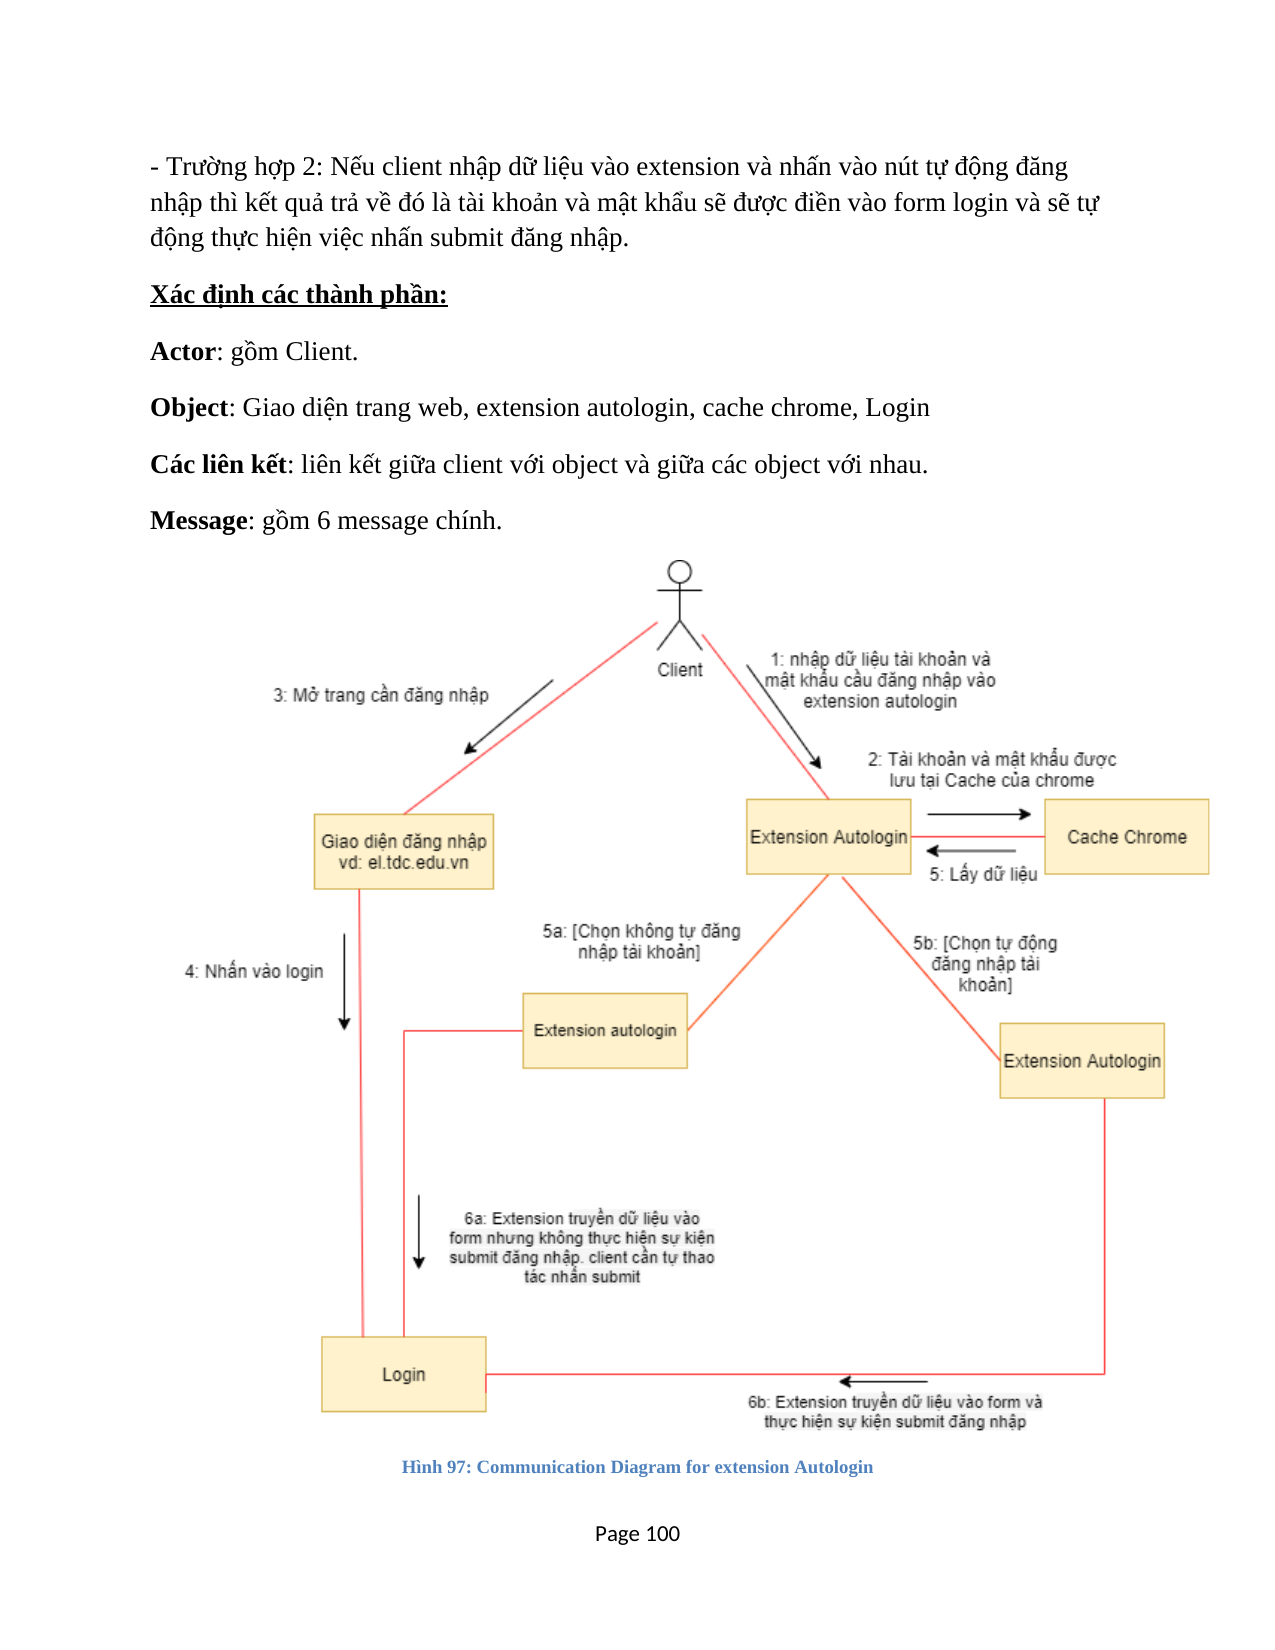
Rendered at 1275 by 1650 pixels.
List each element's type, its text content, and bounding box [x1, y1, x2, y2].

text - Trường hợp 2: Nếu client nhập dữ liệu vào extension và nhấn vào nút tự động đăng nhập thì kết quả trả về đó là tài khoản và mật khẩu sẽ được điền vào form login và sẽ tự động thực hiện việc nhấn submit đăng nhập. [150, 150, 1125, 253]
picture [150, 560, 1210, 1432]
text Object: Giao diện trang web, extension autologin, cache chrome, Login [150, 391, 1125, 422]
text Actor: gồm Client. [150, 334, 1125, 366]
text Message: gồm 6 message chính. [150, 504, 1125, 535]
text Xác định các thành phần: [150, 278, 1125, 309]
text Các liên kết: liên kết giữa client với object và giữa các object với nhau. [150, 448, 1125, 479]
text Hình 97: Communication Diagram for extension Autologin [150, 1456, 1125, 1478]
